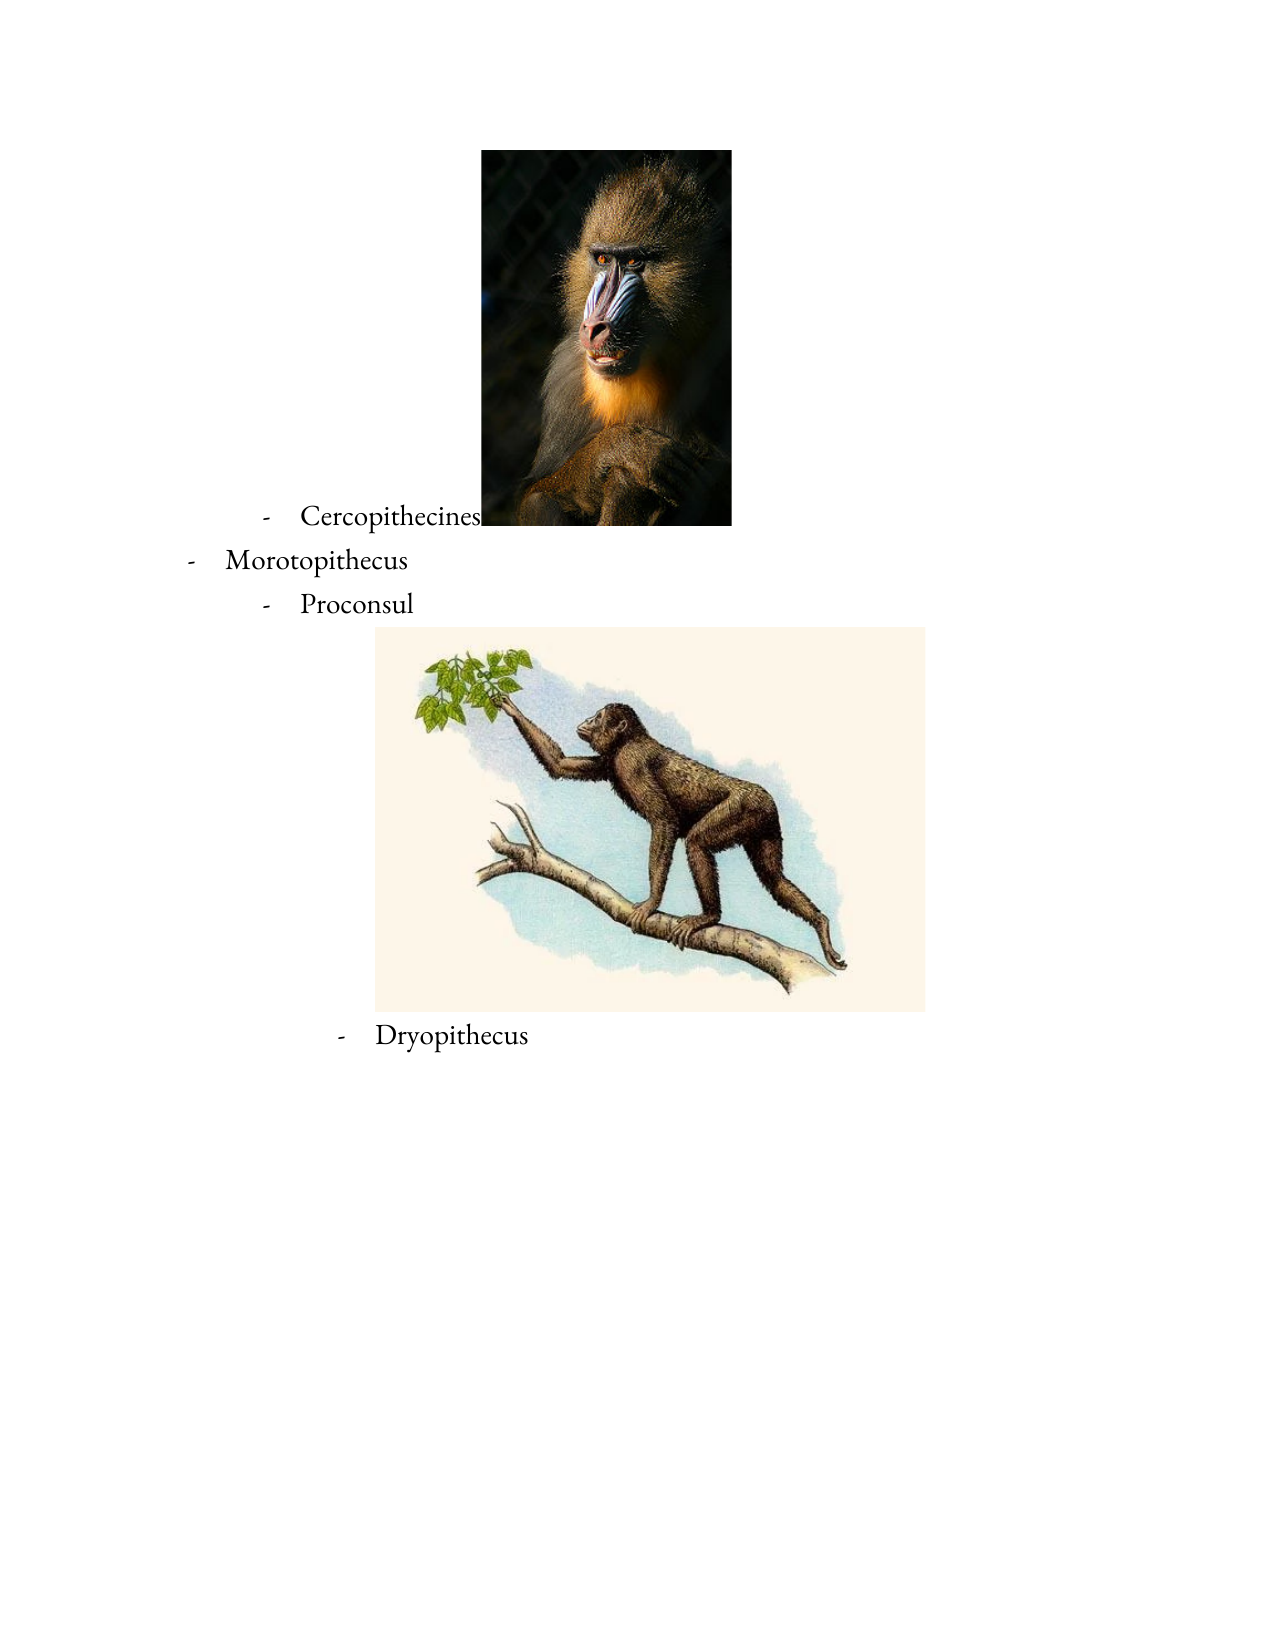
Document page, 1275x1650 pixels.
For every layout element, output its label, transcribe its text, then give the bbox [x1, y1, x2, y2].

list Morotopithecus [187, 540, 1125, 578]
picture [481, 150, 732, 526]
list Proconsul [262, 584, 1125, 622]
picture [375, 627, 926, 1012]
list Dryopithecus [337, 1015, 1125, 1053]
